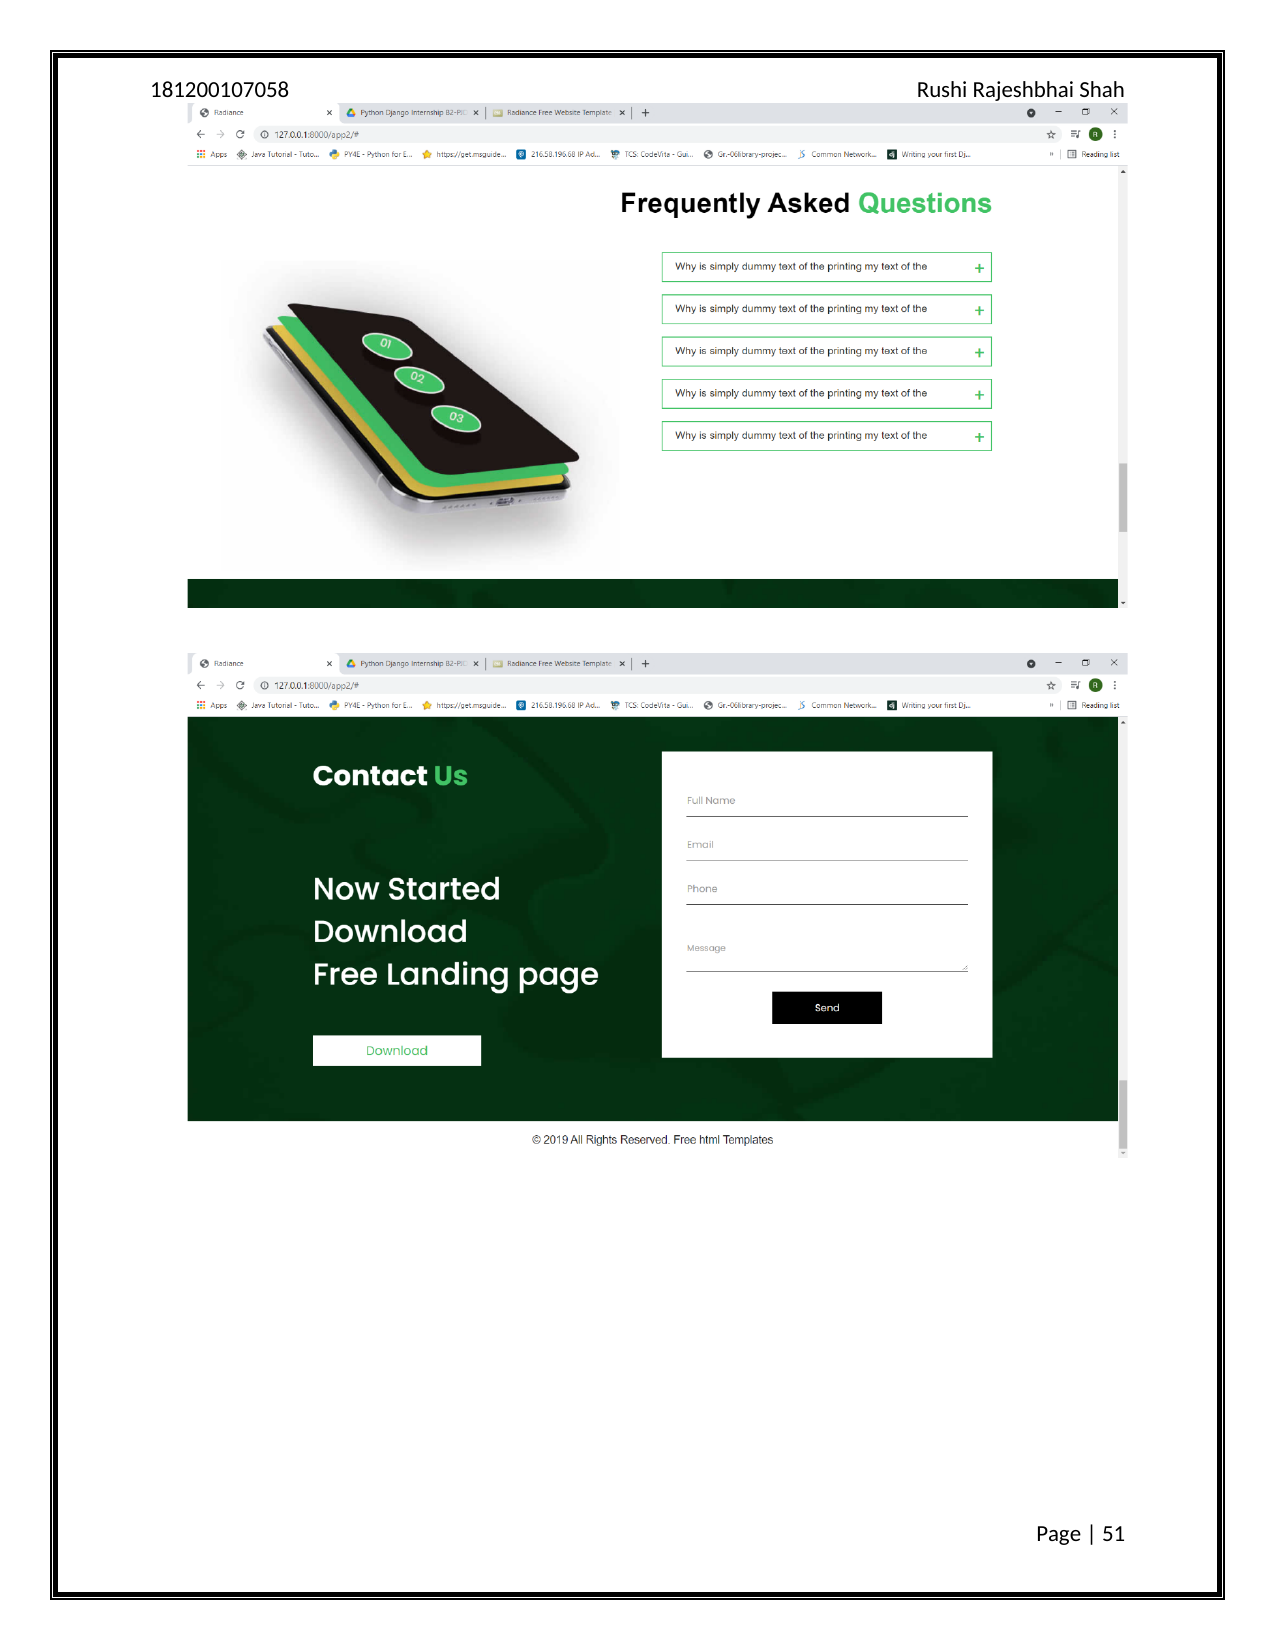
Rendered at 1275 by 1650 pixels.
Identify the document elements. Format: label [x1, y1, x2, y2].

picture [187, 103, 1128, 608]
picture [187, 653, 1128, 1158]
